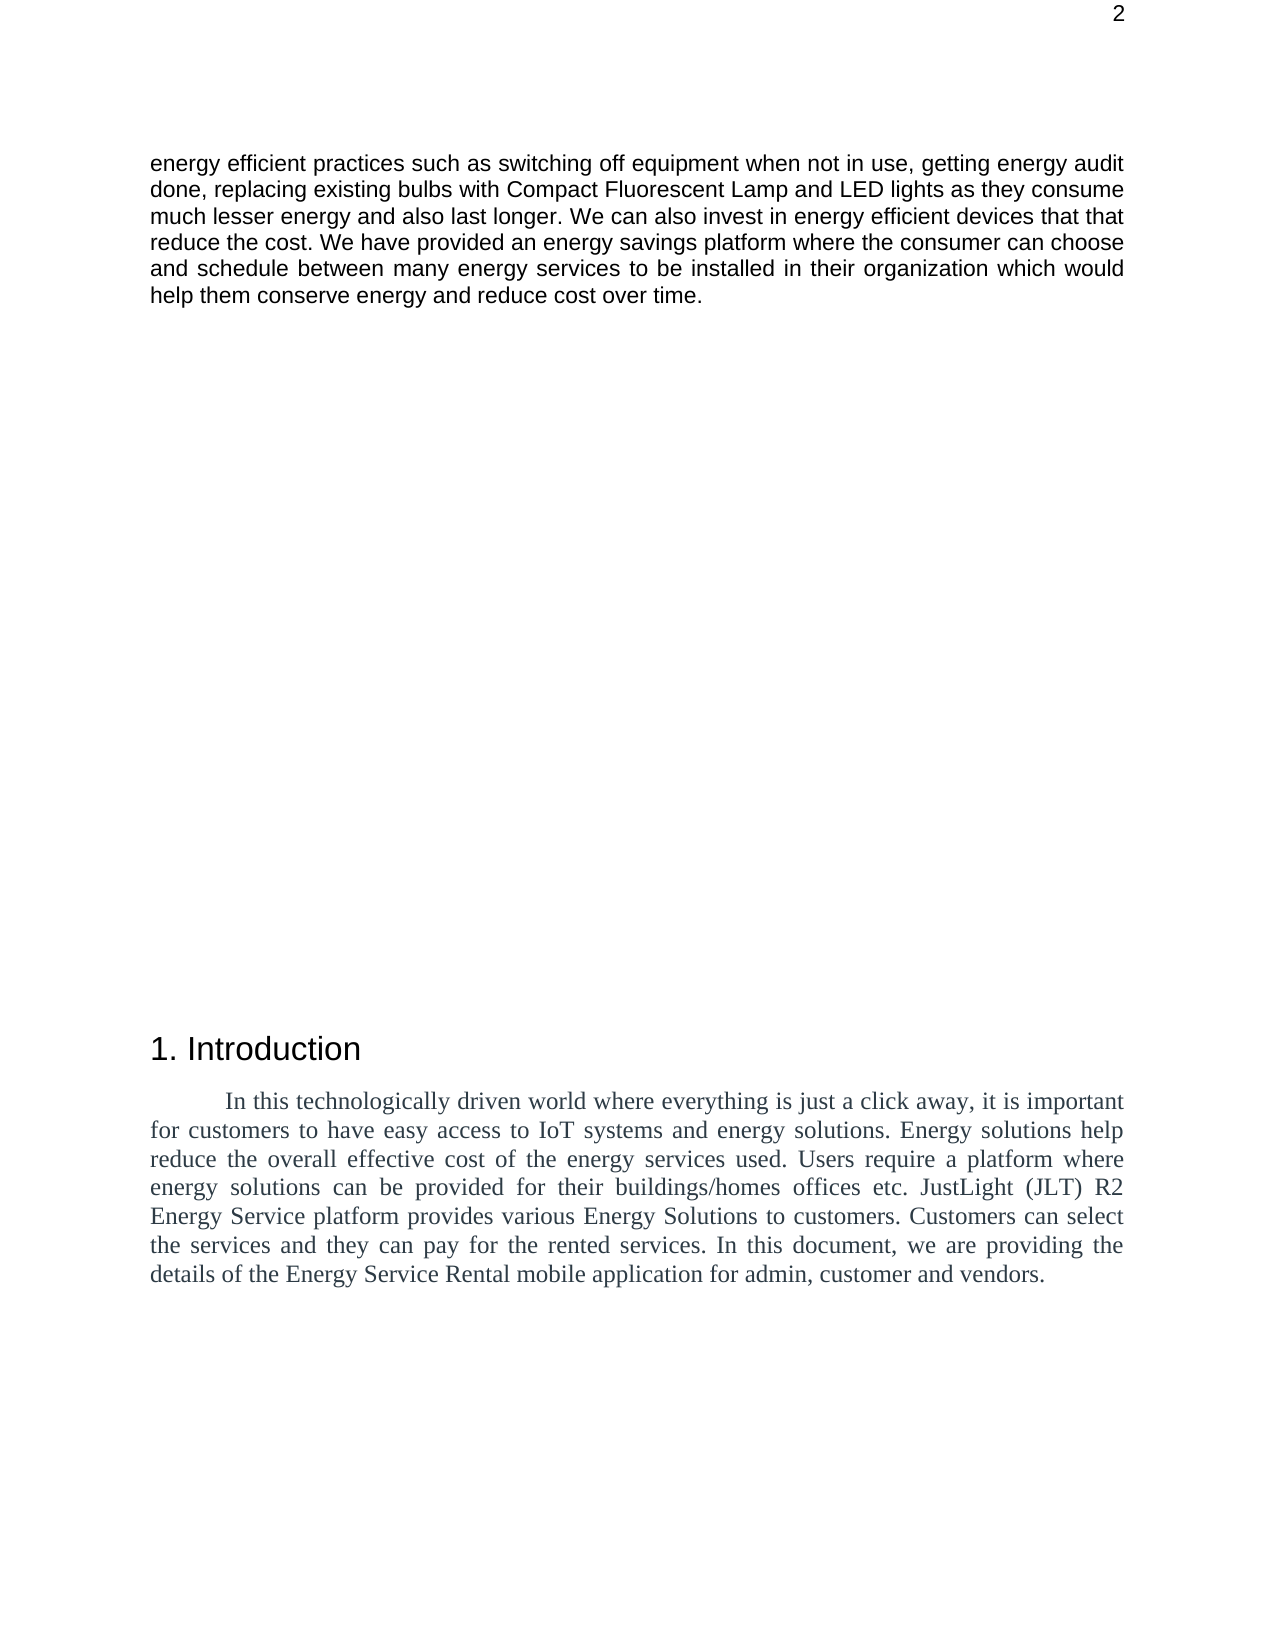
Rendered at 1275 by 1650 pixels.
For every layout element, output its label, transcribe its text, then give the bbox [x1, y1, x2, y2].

subtitle 1. Introduction [150, 1029, 1125, 1067]
text In this technologically driven world where everything is just a click away, it is important for customers to have easy access to IoT systems and energy solutions. Energy solutions help reduce the overall effective cost of the energy services used. Users require a platform where energy solutions can be provided for their buildings/homes offices etc. JustLight (JLT) R2 Energy Service platform provides various Energy Solutions to customers. Customers can select the services and they can pay for the rented services. In this document, we are providing the details of the Energy Service Rental mobile application for admin, customer and vendors. [150, 1086, 1125, 1287]
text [150, 150, 1125, 308]
